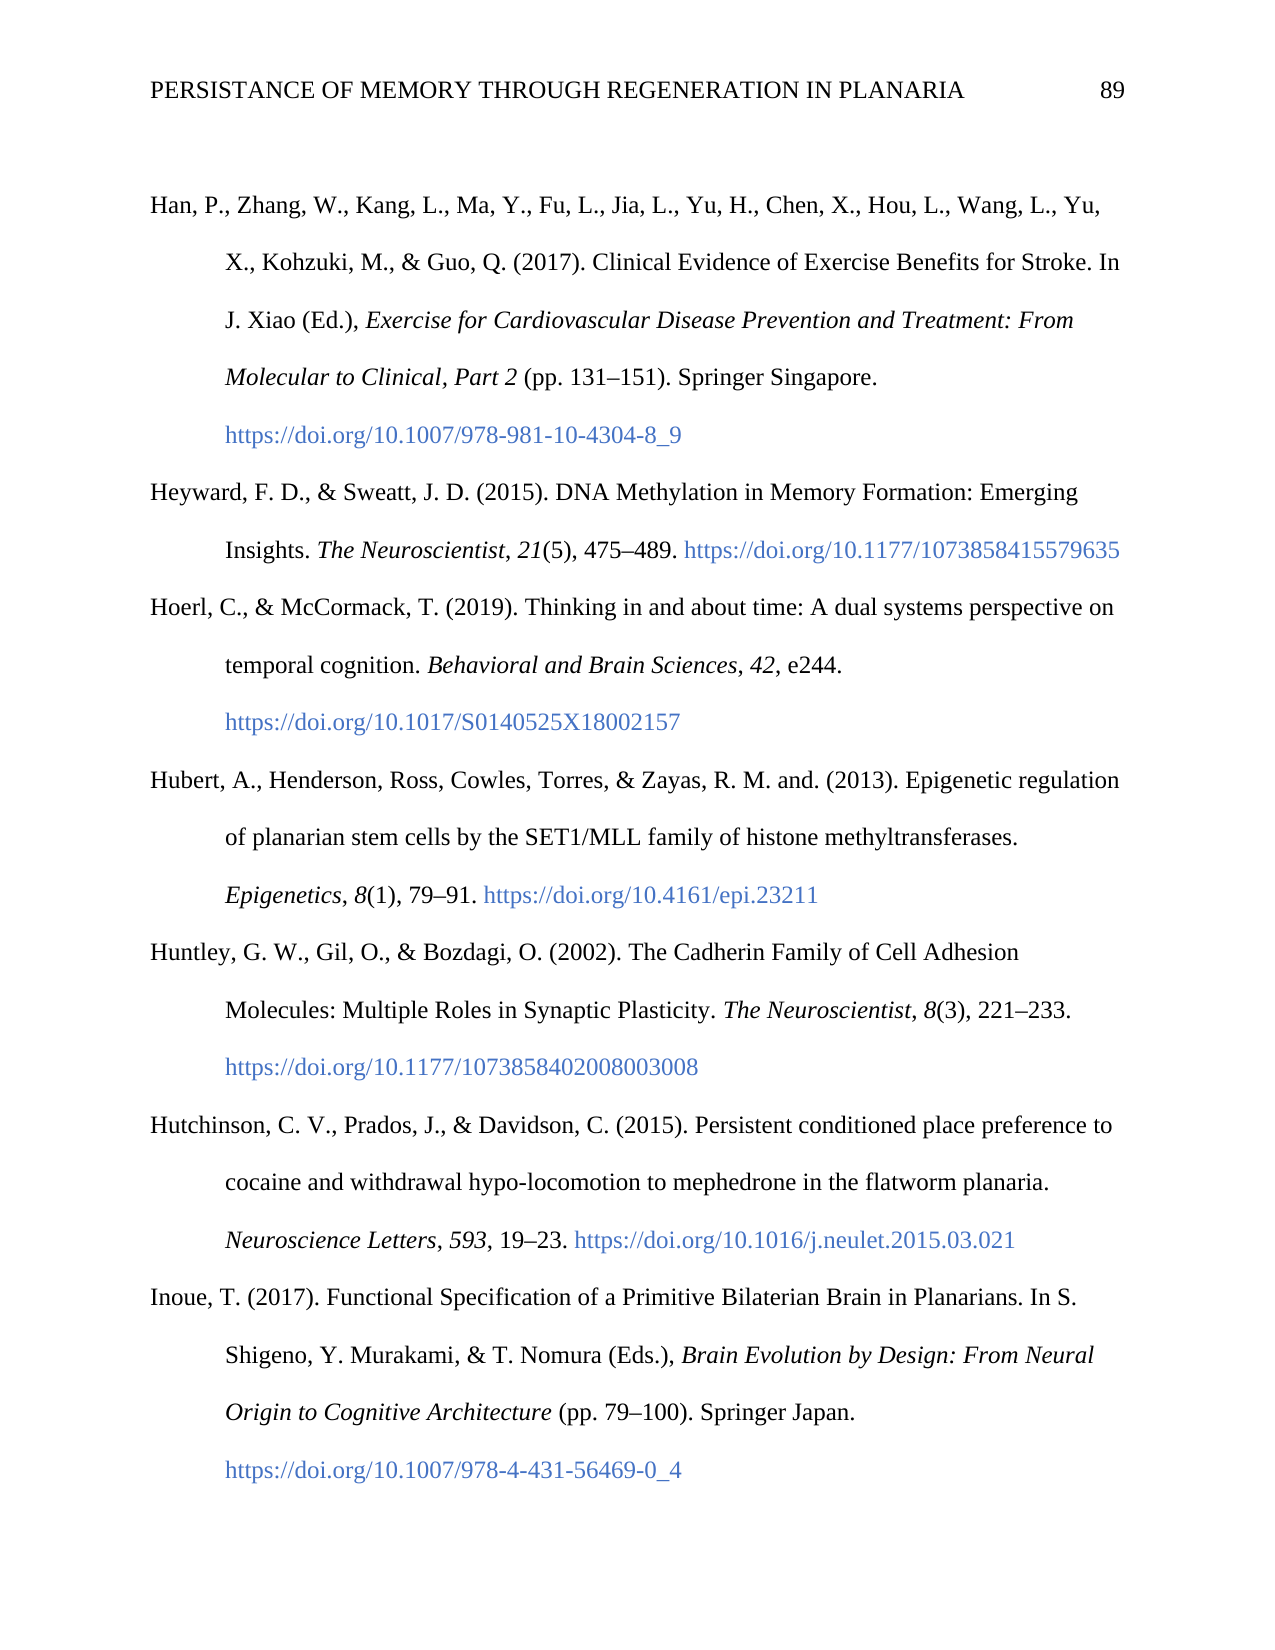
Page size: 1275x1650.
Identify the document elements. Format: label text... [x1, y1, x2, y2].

text Huntley, G. W., Gil, O., & Bozdagi, O. (2002). The Cadherin Family of Cell Adhesion Molecules: Multiple Roles in Synaptic Plasticity. The Neuroscientist, 8(3), 221–233. https://doi.org/10.1177/1073858402008003008 [150, 937, 1125, 1081]
text Hubert, A., Henderson, Ross, Cowles, Torres, & Zayas, R. M. and. (2013). Epigenetic regulation of planarian stem cells by the SET1/MLL family of histone methyltransferases. Epigenetics, 8(1), 79–91. https://doi.org/10.4161/epi.23211 [150, 765, 1125, 909]
text Han, P., Zhang, W., Kang, L., Ma, Y., Fu, L., Jia, L., Yu, H., Chen, X., Hou, L., Wang, L., Yu, X., Kohzuki, M., & Guo, Q. (2017). Clinical Evidence of Exercise Benefits for Stroke. In J. Xiao (Ed.), Exercise for Cardiovascular Disease Prevention and Treatment: From Molecular to Clinical, Part 2 (pp. 131–151). Springer Singapore. https://doi.org/10.1007/978-981-10-4304-8_9 [150, 190, 1125, 449]
text Hoerl, C., & McCormack, T. (2019). Thinking in and about time: A dual systems perspective on temporal cognition. Behavioral and Brain Sciences, 42, e244. https://doi.org/10.1017/S0140525X18002157 [150, 592, 1125, 736]
text Hutchinson, C. V., Prados, J., & Davidson, C. (2015). Persistent conditioned place preference to cocaine and withdrawal hypo-locomotion to mephedrone in the flatworm planaria. Neuroscience Letters, 593, 19–23. https://doi.org/10.1016/j.neulet.2015.03.021 [150, 1110, 1125, 1254]
text Heyward, F. D., & Sweatt, J. D. (2015). DNA Methylation in Memory Formation: Emerging Insights. The Neuroscientist, 21(5), 475–489. https://doi.org/10.1177/1073858415579635 [150, 477, 1125, 564]
text Inoue, T. (2017). Functional Specification of a Primitive Bilaterian Brain in Planarians. In S. Shigeno, Y. Murakami, & T. Nomura (Eds.), Brain Evolution by Design: From Neural Origin to Cognitive Architecture (pp. 79–100). Springer Japan. https://doi.org/10.1007/978-4-431-56469-0_4 [150, 1282, 1125, 1484]
